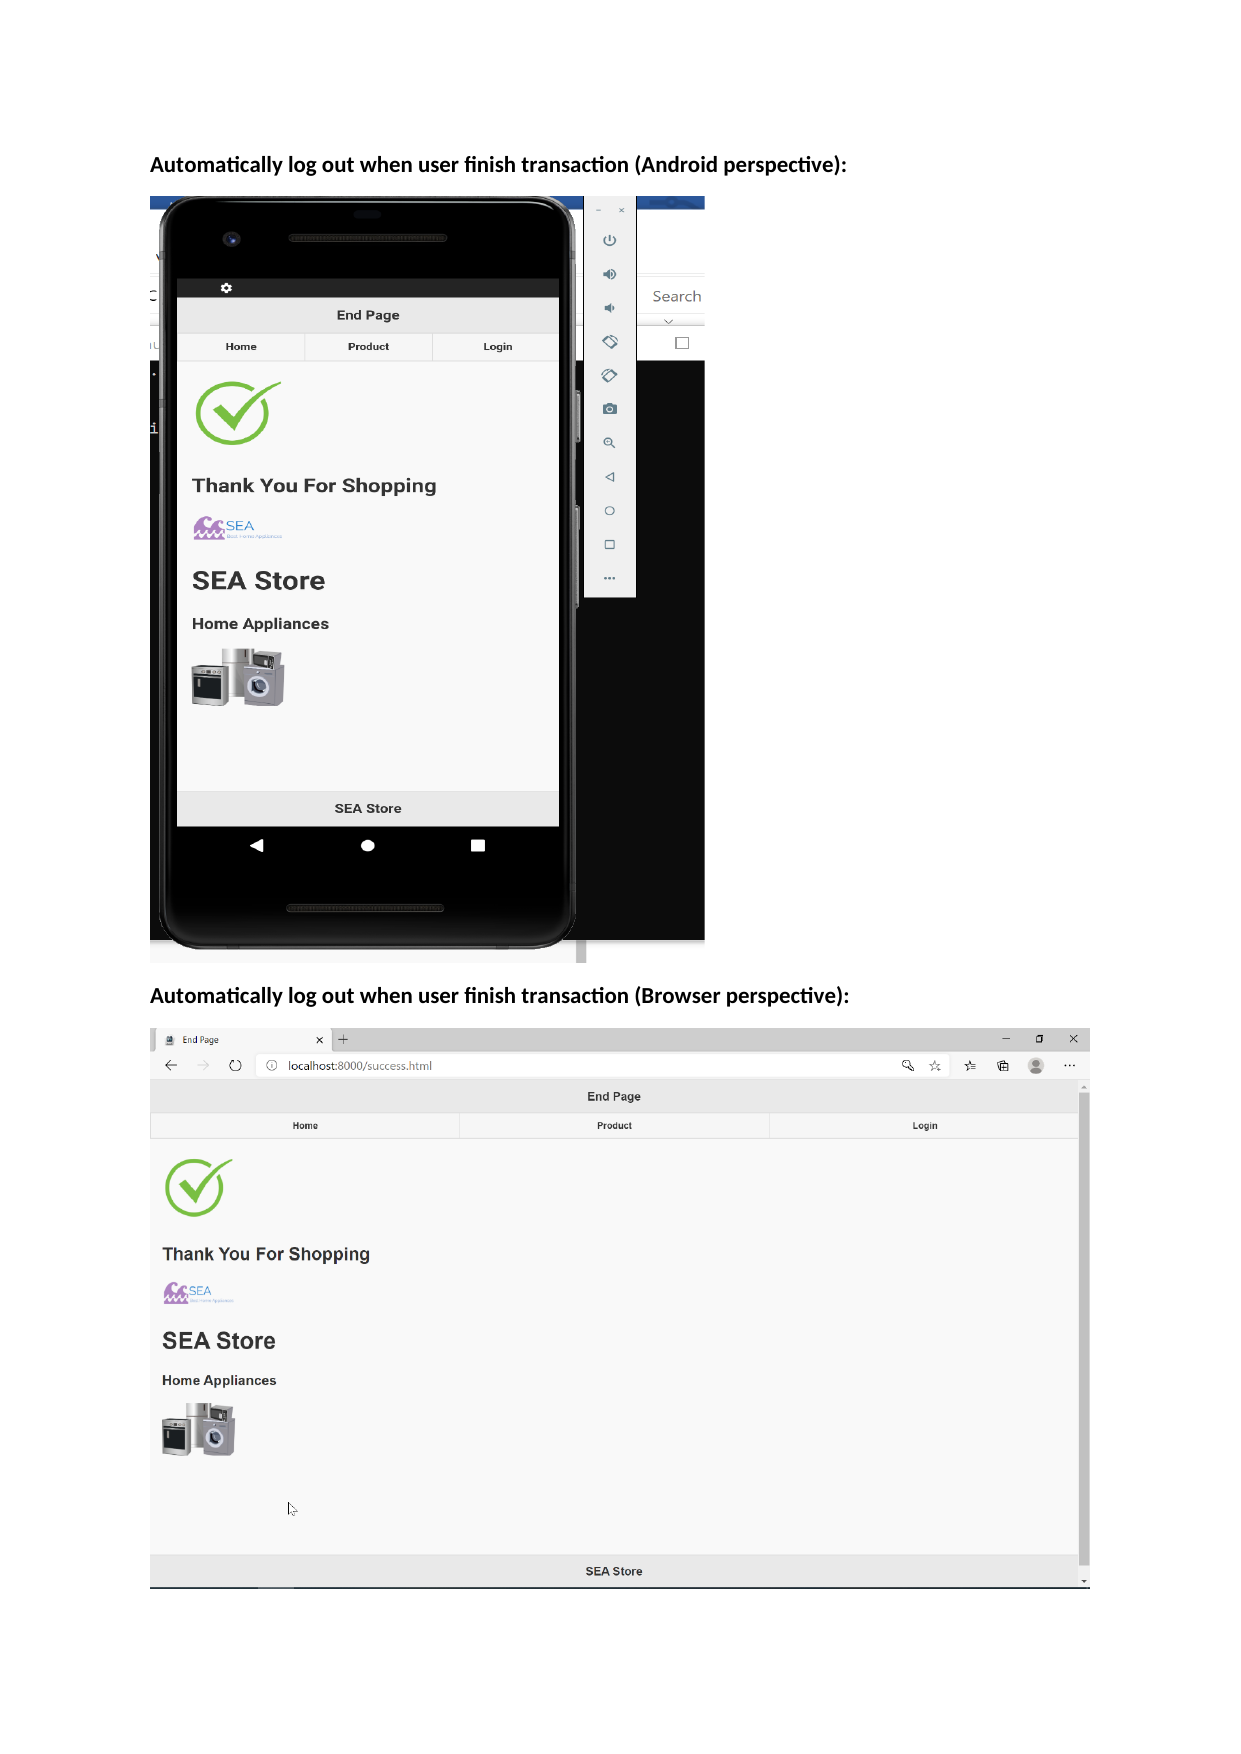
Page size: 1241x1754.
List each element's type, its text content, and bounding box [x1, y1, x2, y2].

picture [150, 196, 705, 963]
text Automatically log out when user finish transaction (Browser perspective): [150, 981, 1090, 1009]
text Automatically log out when user finish transaction (Android perspective): [150, 150, 1090, 178]
picture [150, 1028, 1090, 1589]
